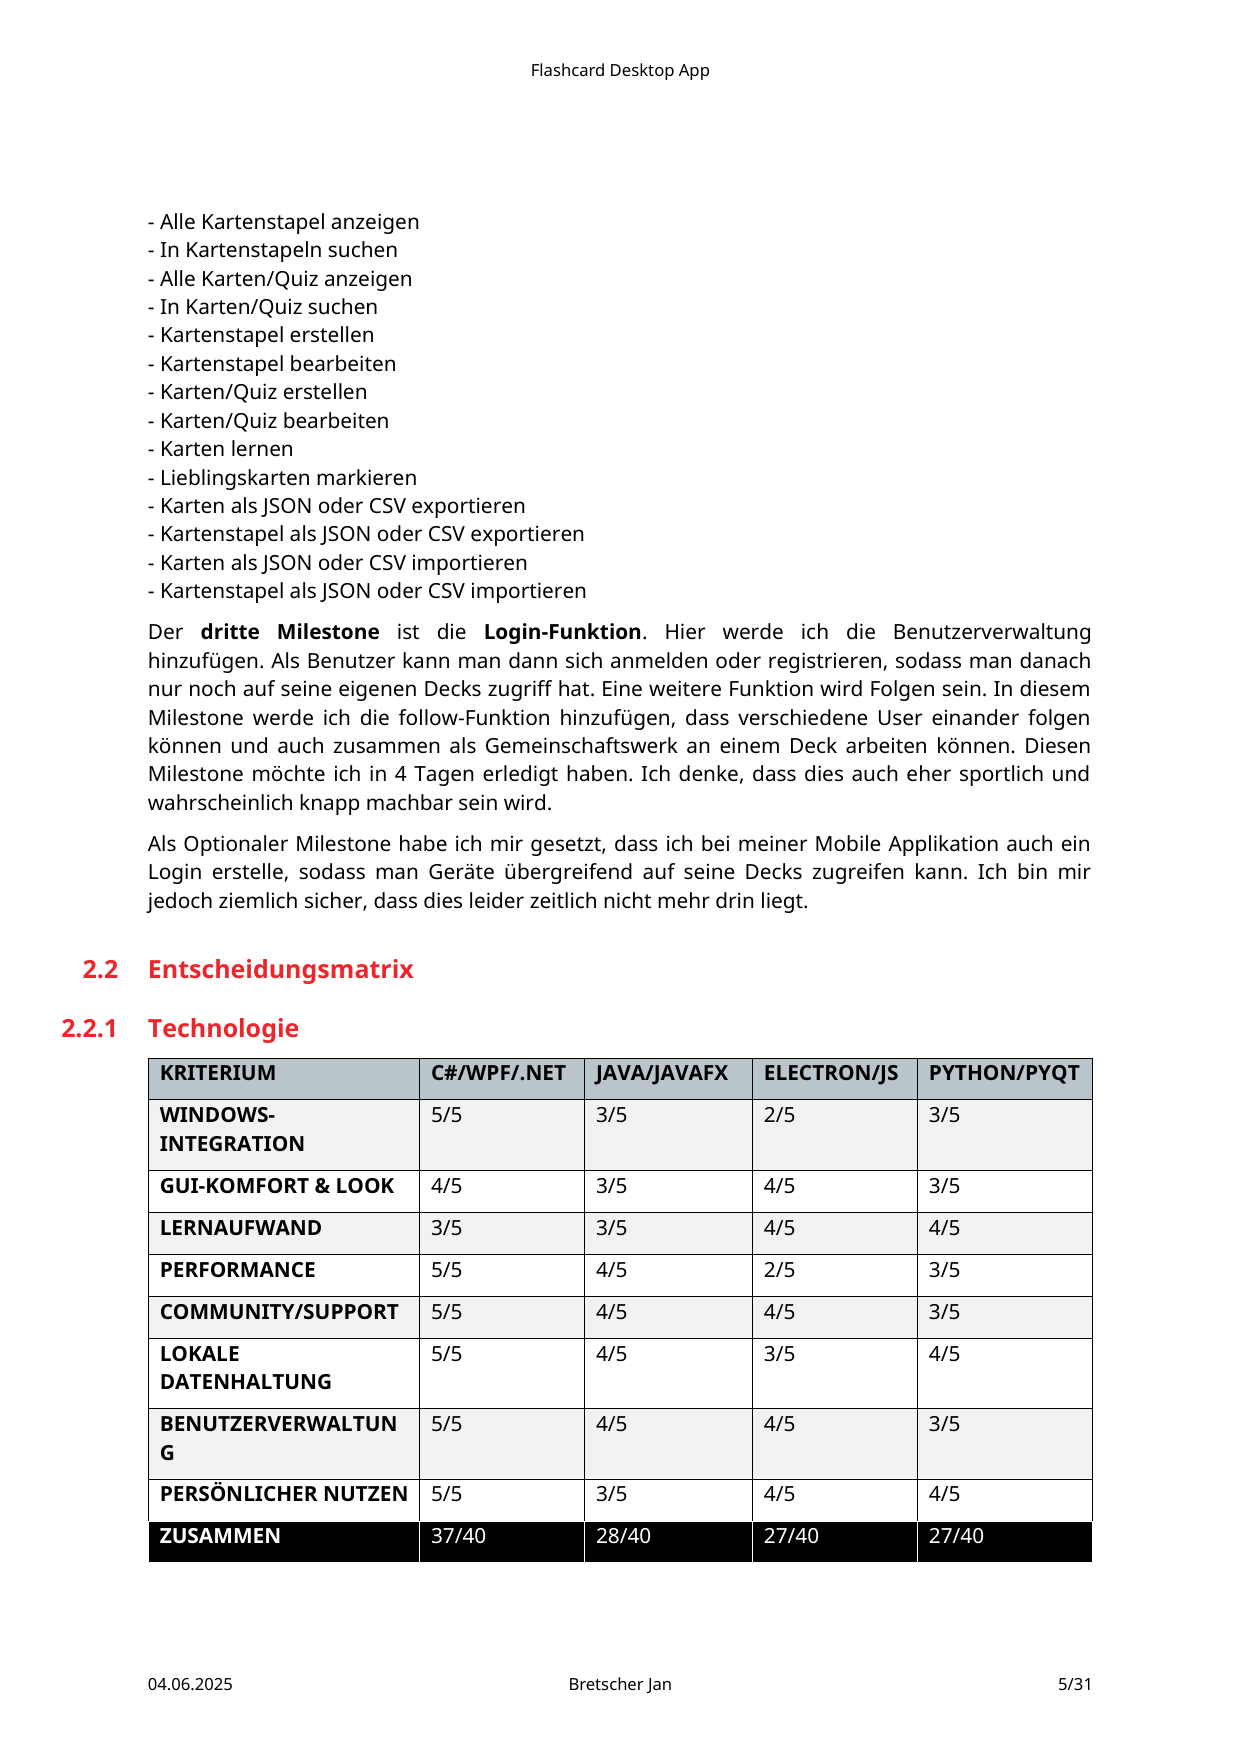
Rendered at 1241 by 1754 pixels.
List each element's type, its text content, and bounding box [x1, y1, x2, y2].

text Der dritte Milestone ist die Login-Funktion. Hier werde ich die Benutzerverwaltung hinzufügen. Als Benutzer kann man dann sich anmelden oder registrieren, sodass man danach nur noch auf seine eigenen Decks zugriff hat. Eine weitere Funktion wird Folgen sein. In diesem Milestone werde ich die follow-Funktion hinzufügen, dass verschiedene User einander folgen können und auch zusammen als Gemeinschaftswerk an einem Deck arbeiten können. Diesen Milestone möchte ich in 4 Tagen erledigt haben. Ich denke, dass dies auch eher sportlich und wahrscheinlich knapp machbar sein wird. [148, 617, 1092, 816]
table_cell 4/5 [918, 1480, 1092, 1521]
table_cell 3/5 [753, 1339, 917, 1408]
subtitle Technologie [118, 1011, 1092, 1045]
table_cell 27/40 [918, 1522, 1092, 1562]
table_cell 4/5 [585, 1409, 752, 1478]
table_header Kriterium [149, 1059, 419, 1099]
table_cell 4/5 [753, 1409, 917, 1478]
table_cell 37/40 [420, 1522, 584, 1562]
table_cell 3/5 [585, 1171, 752, 1212]
table_cell 4/5 [585, 1297, 752, 1338]
table_cell Benutzerverwaltung [149, 1409, 419, 1478]
table_cell 4/5 [918, 1339, 1092, 1408]
table_cell Lernaufwand [149, 1213, 419, 1254]
table_cell 2/5 [753, 1100, 917, 1170]
table_cell 4/5 [420, 1171, 584, 1212]
table_header Electron/JS [753, 1059, 917, 1099]
table_cell 3/5 [918, 1100, 1092, 1170]
table_cell Zusammen [149, 1522, 419, 1562]
table_cell 3/5 [585, 1100, 752, 1170]
table_cell Performance [149, 1255, 419, 1296]
table_cell 3/5 [918, 1171, 1092, 1212]
table_cell 27/40 [753, 1522, 917, 1562]
table_cell 3/5 [420, 1213, 584, 1254]
text Als Optionaler Milestone habe ich mir gesetzt, dass ich bei meiner Mobile Applikation auch ein Login erstelle, sodass man Geräte übergreifend auf seine Decks zugreifen kann. Ich bin mir jedoch ziemlich sicher, dass dies leider zeitlich nicht mehr drin liegt. [148, 829, 1092, 914]
table_cell Lokale Datenhaltung [149, 1339, 419, 1408]
table_cell 3/5 [585, 1213, 752, 1254]
table_cell 5/5 [420, 1339, 584, 1408]
table_cell 4/5 [753, 1213, 917, 1254]
table_cell Persönlicher nutzen [149, 1480, 419, 1521]
table_cell Community/Support [149, 1297, 419, 1338]
table_cell 5/5 [420, 1480, 584, 1521]
table_cell 5/5 [420, 1255, 584, 1296]
table_cell 4/5 [753, 1480, 917, 1521]
table_cell Windows-Integration [149, 1100, 419, 1170]
table_cell GUI-Komfort & Look [149, 1171, 419, 1212]
table_cell 3/5 [918, 1297, 1092, 1338]
table_cell 4/5 [753, 1171, 917, 1212]
table_cell 5/5 [420, 1100, 584, 1170]
table_cell 5/5 [420, 1409, 584, 1478]
table_cell 3/5 [918, 1255, 1092, 1296]
table_cell 5/5 [420, 1297, 584, 1338]
table_cell 2/5 [753, 1255, 917, 1296]
table_cell 3/5 [585, 1480, 752, 1521]
text - Alle Kartenstapel anzeigen - In Kartenstapeln suchen - Alle Karten/Quiz anzeigen - In Karten/Quiz suchen - Kartenstapel erstellen - Kartenstapel bearbeiten - Karten/Quiz erstellen - Karten/Quiz bearbeiten - Karten lernen - Lieblingskarten markieren - Karten als JSON oder CSV exportieren - Kartenstapel als JSON oder CSV exportieren - Karten als JSON oder CSV importieren - Kartenstapel als JSON oder CSV importieren [148, 207, 1092, 605]
table_cell 4/5 [753, 1297, 917, 1338]
subtitle Entscheidungsmatrix [118, 952, 1092, 986]
table_cell 4/5 [918, 1213, 1092, 1254]
table_header Java/JavaFX [585, 1059, 752, 1099]
table_header Python/PyQt [918, 1059, 1092, 1099]
table_cell 3/5 [918, 1409, 1092, 1478]
table_cell 28/40 [585, 1522, 752, 1562]
table_cell 4/5 [585, 1339, 752, 1408]
table_header C#/WPF/.NET [420, 1059, 584, 1099]
table_cell 4/5 [585, 1255, 752, 1296]
